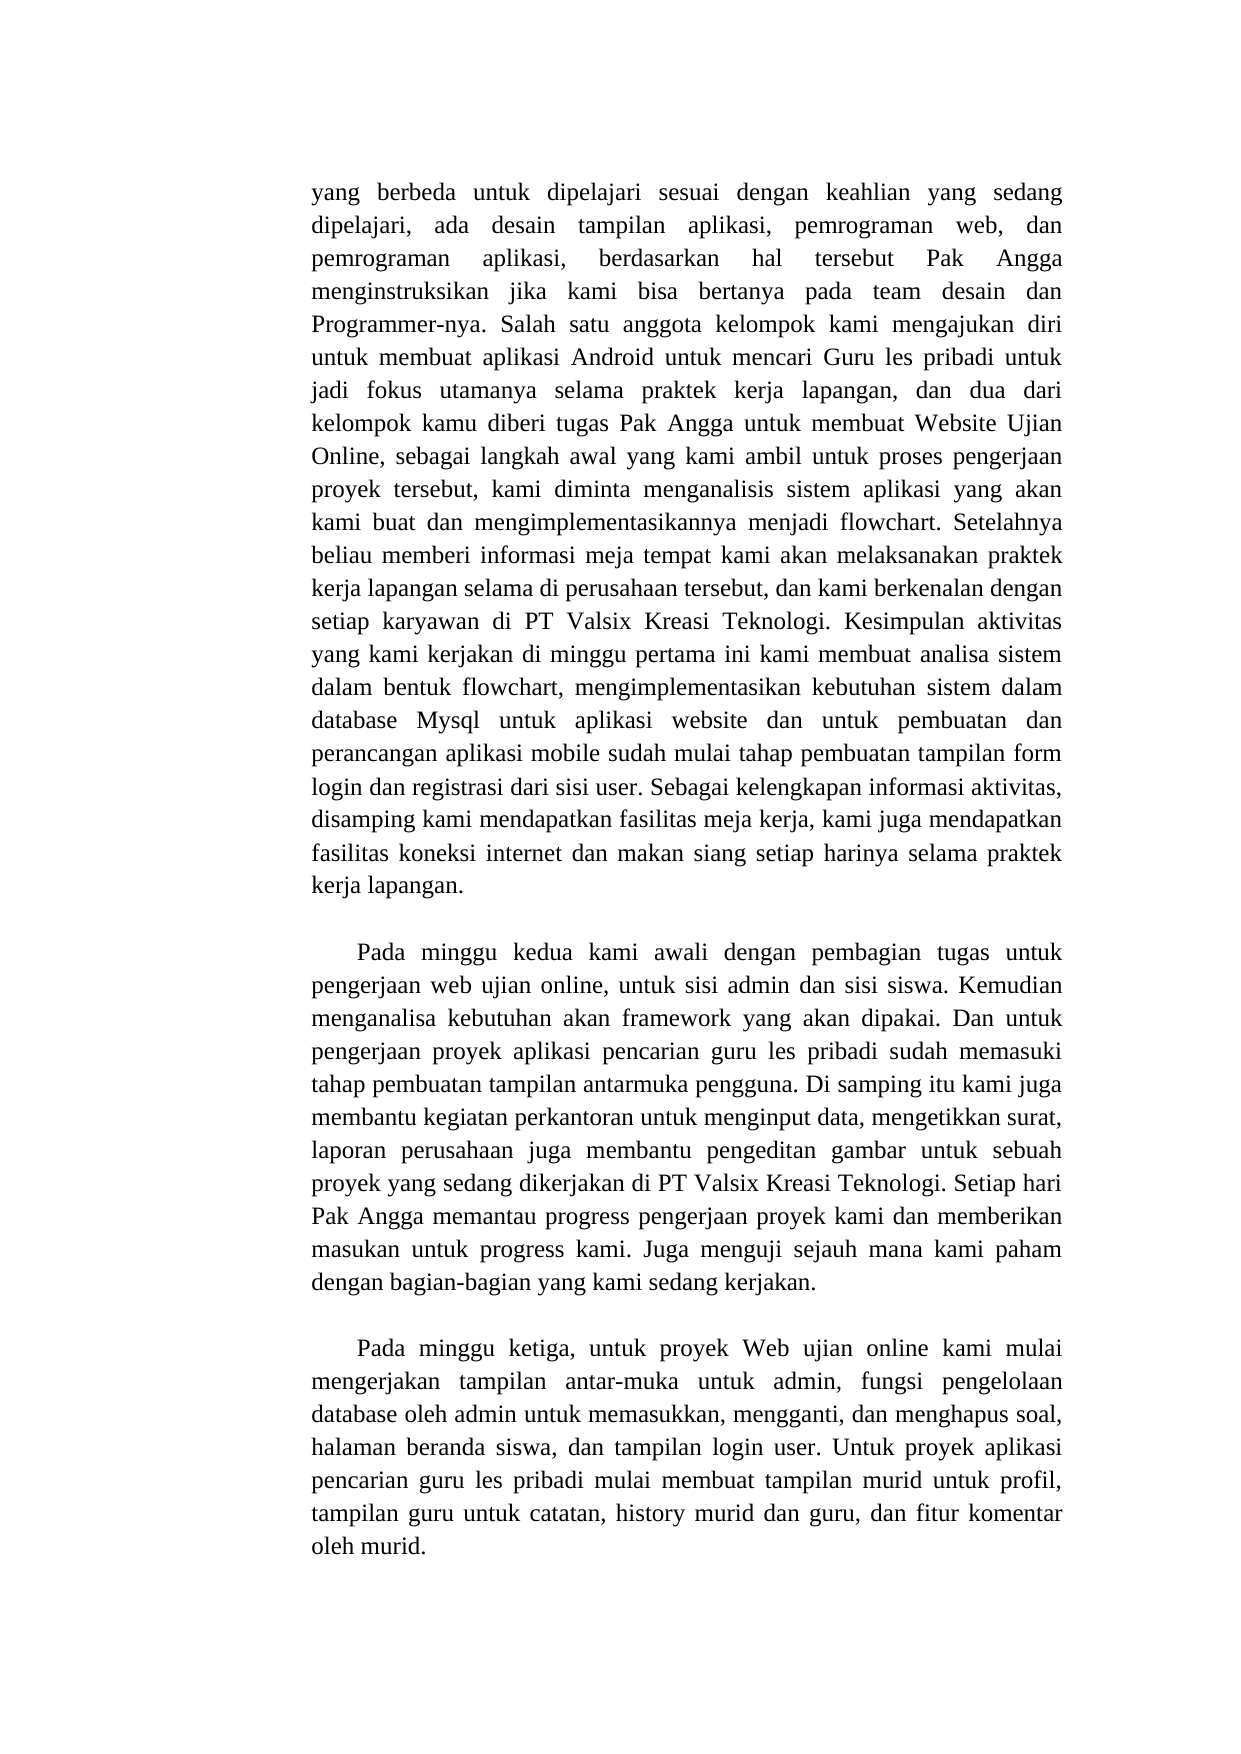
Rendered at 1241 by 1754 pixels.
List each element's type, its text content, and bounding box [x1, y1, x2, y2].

list Pada minggu kedua kami awali dengan pembagian tugas untuk pengerjaan web ujian online, untuk sisi admin dan sisi siswa. Kemudian menganalisa kebutuhan akan framework yang akan dipakai. Dan untuk pengerjaan proyek aplikasi pencarian guru les pribadi sudah memasuki tahap pembuatan tampilan antarmuka pengguna. Di samping itu kami juga membantu kegiatan perkantoran untuk menginput data, mengetikkan surat, laporan perusahaan juga membantu pengeditan gambar untuk sebuah proyek yang sedang dikerjakan di PT Valsix Kreasi Teknologi. Setiap hari Pak Angga memantau progress pengerjaan proyek kami dan memberikan masukan untuk progress kami. Juga menguji sejauh mana kami paham dengan bagian-bagian yang kami sedang kerjakan. [311, 937, 1063, 1296]
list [311, 177, 1063, 899]
list Pada minggu ketiga, untuk proyek Web ujian online kami mulai mengerjakan tampilan antar-muka untuk admin, fungsi pengelolaan database oleh admin untuk memasukkan, mengganti, dan menghapus soal, halaman beranda siswa, dan tampilan login user. Untuk proyek aplikasi pencarian guru les pribadi mulai membuat tampilan murid untuk profil, tampilan guru untuk catatan, history murid dan guru, dan fitur komentar oleh murid. [311, 1333, 1063, 1560]
